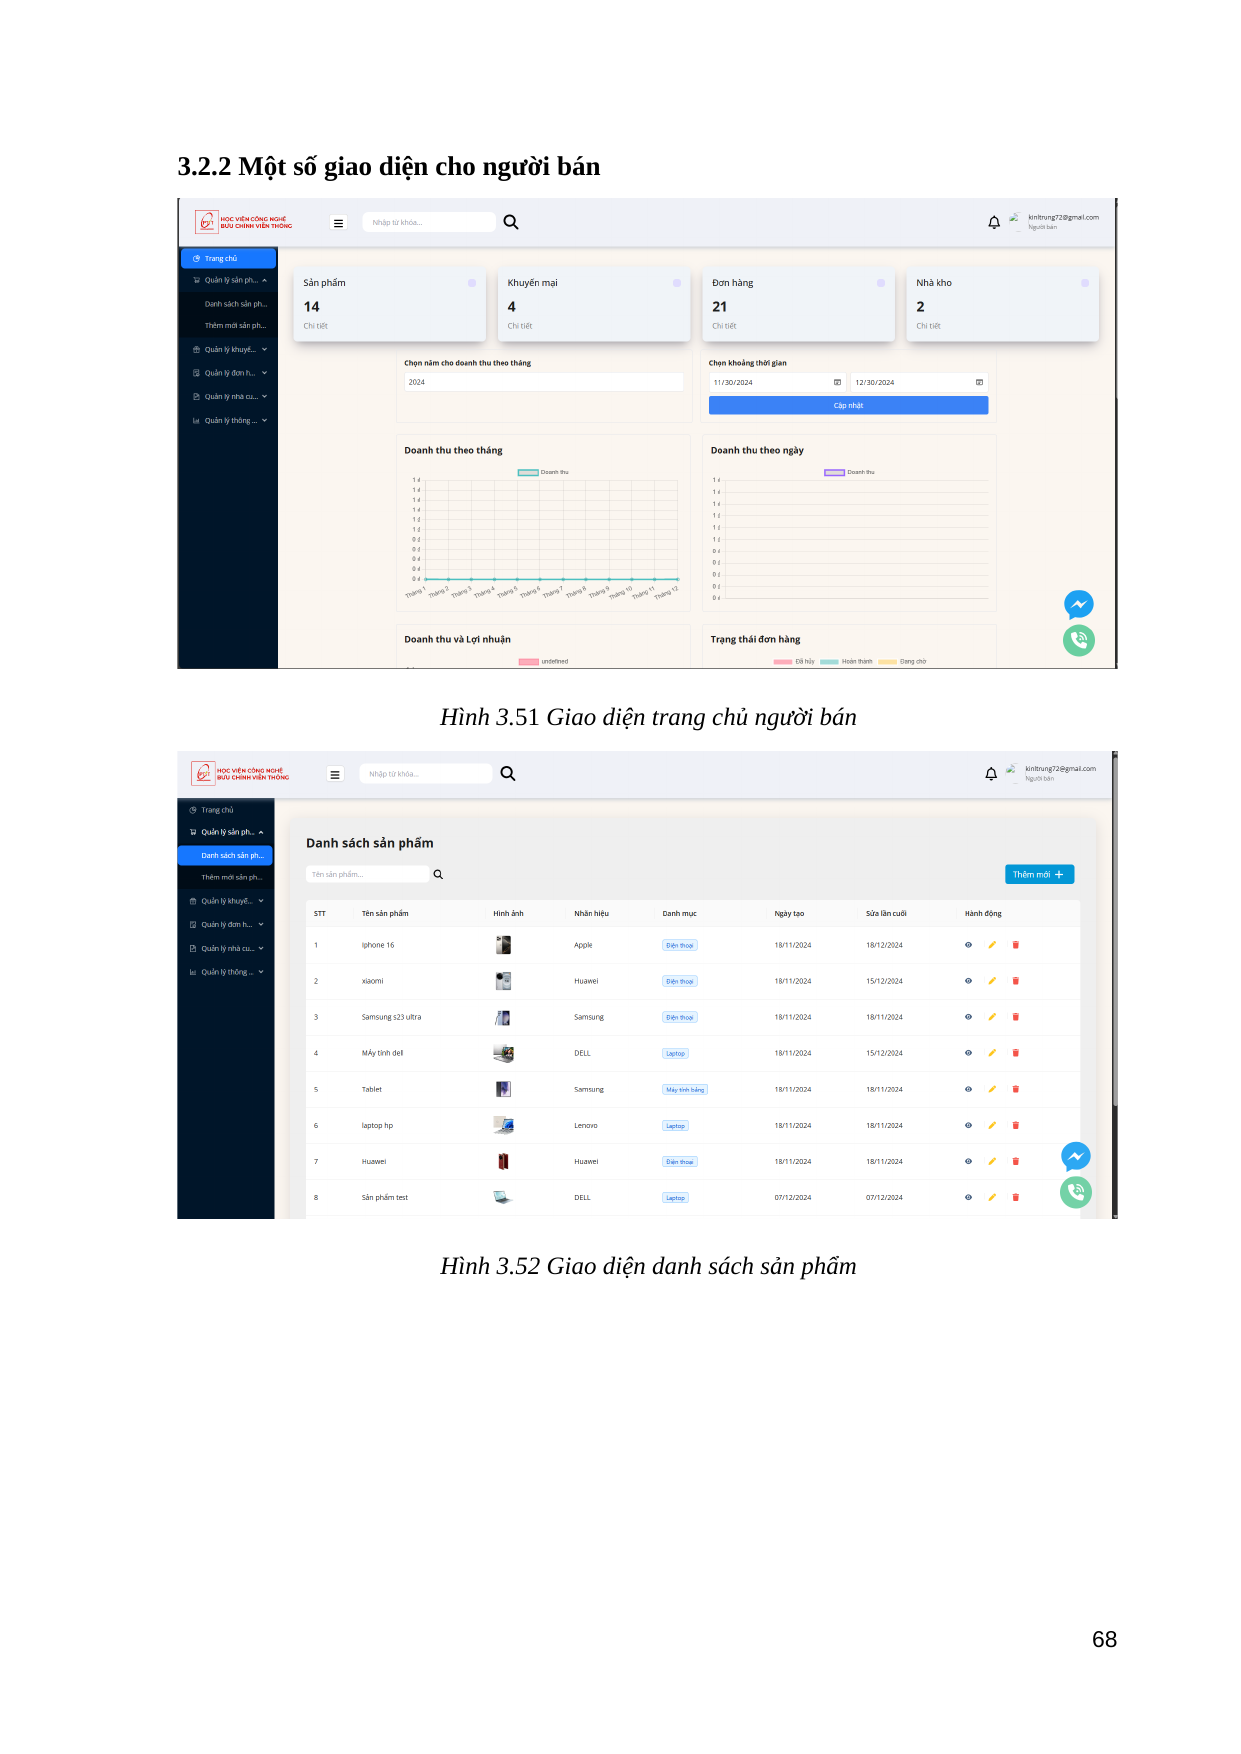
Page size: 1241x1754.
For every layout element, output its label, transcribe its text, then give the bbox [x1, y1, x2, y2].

picture [177, 751, 1118, 1219]
picture [177, 198, 1118, 669]
subtitle 3.2.2 Một số giao diện cho người bán [177, 150, 1122, 181]
